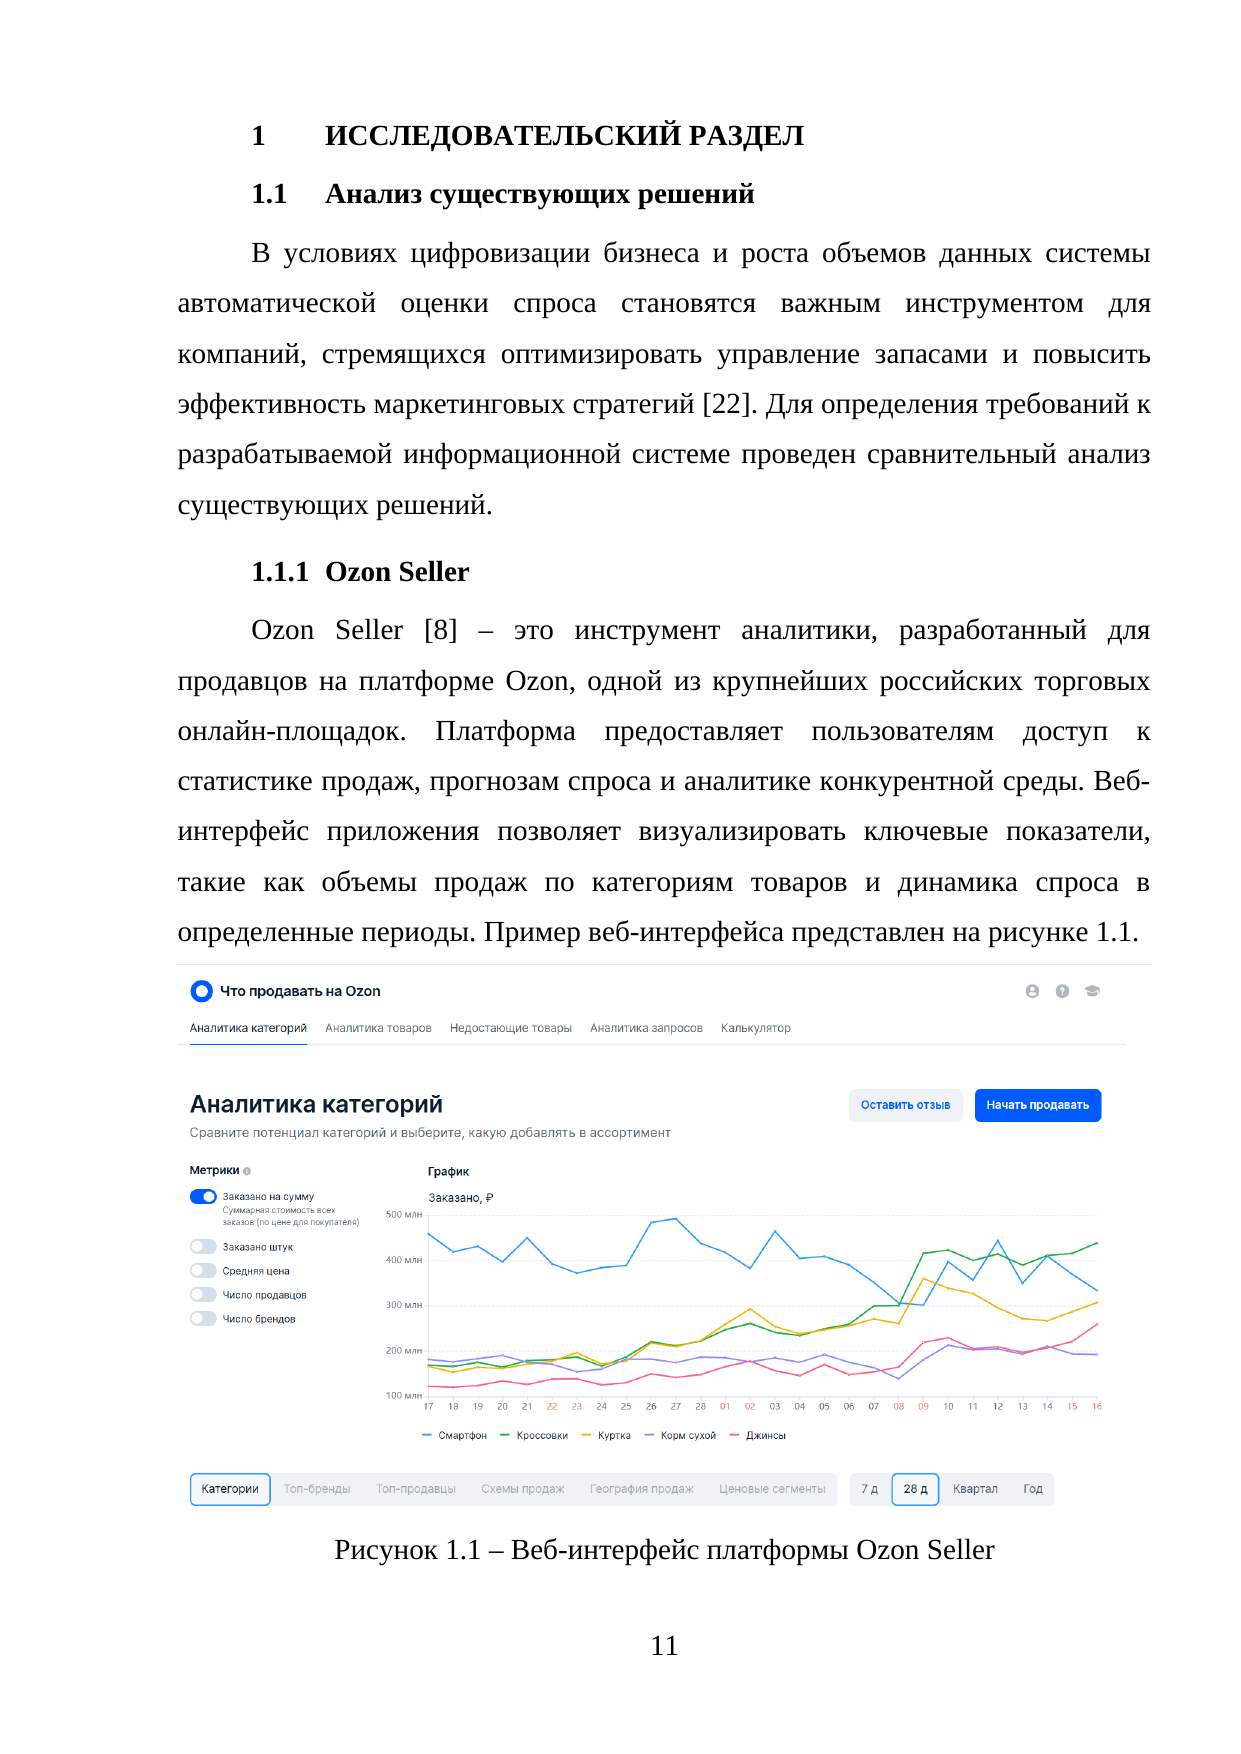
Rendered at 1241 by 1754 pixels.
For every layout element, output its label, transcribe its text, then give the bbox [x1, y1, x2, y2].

list ИССЛЕДОВАТЕЛЬСКИЙ РАЗДЕЛ [177, 118, 1152, 152]
text Ozon Seller [177, 554, 1152, 587]
picture [177, 964, 1152, 1516]
text Ozon Seller [8] – это инструмент аналитики, разработанный для продавцов на платформе Ozon, одной из крупнейших российских торговых онлайн-площадок. Платформа предоставляет пользователям доступ к статистике продаж, прогнозам спроса и аналитике конкурентной среды. Веб-интерфейс приложения позволяет визуализировать ключевые показатели, такие как объемы продаж по категориям товаров и динамика спроса в определенные периоды. Пример веб-интерфейса представлен на рисунке 1.1. [177, 612, 1152, 948]
text Рисунок 1.1 – Веб-интерфейс платформы Ozon Seller [177, 1532, 1152, 1566]
text В условиях цифровизации бизнеса и роста объемов данных системы автоматической оценки спроса становятся важным инструментом для компаний, стремящихся оптимизировать управление запасами и повысить эффективность маркетинговых стратегий [22]. Для определения требований к разрабатываемой информационной системе проведен сравнительный анализ существующих решений. [177, 235, 1152, 520]
text Анализ существующих решений [177, 177, 1152, 210]
